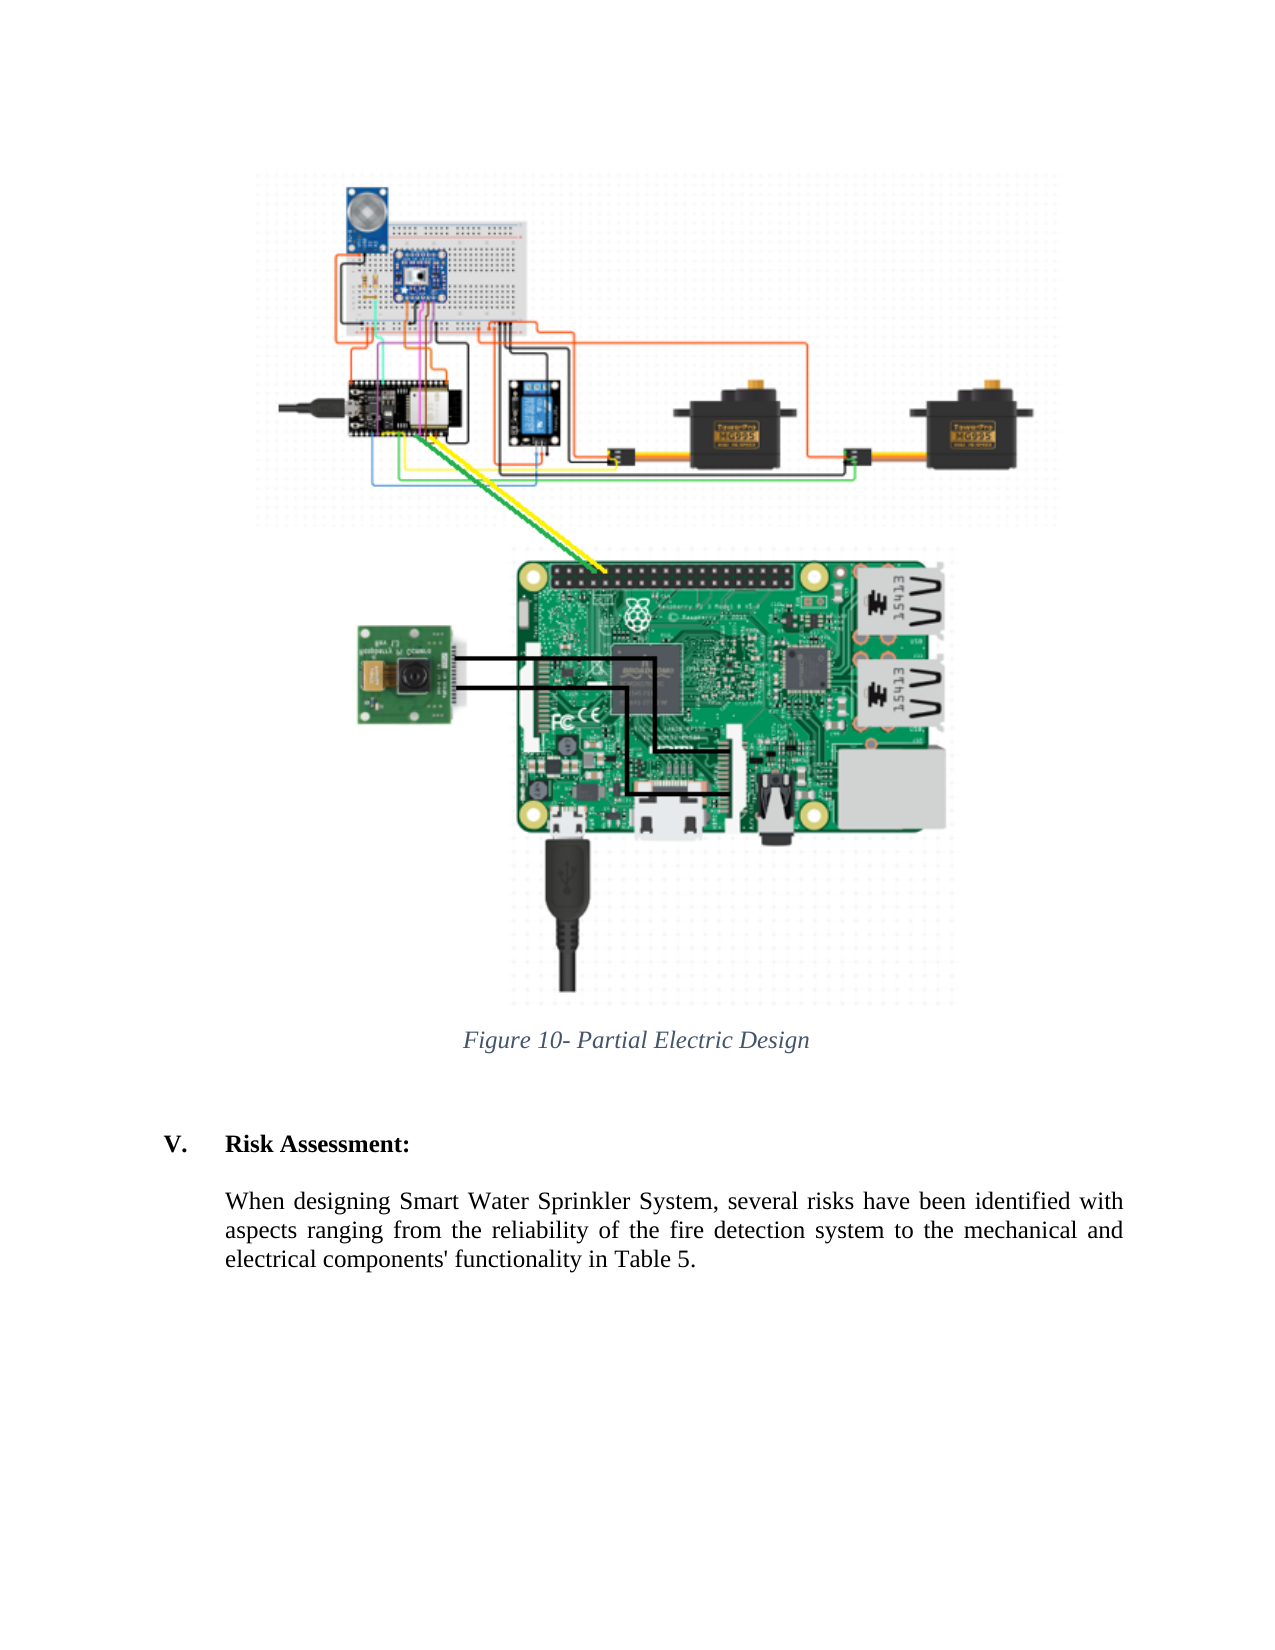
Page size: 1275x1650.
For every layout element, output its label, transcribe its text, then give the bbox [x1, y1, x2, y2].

subtitle Risk Assessment: [187, 1129, 1125, 1157]
text Figure 10- Partial Electric Design [150, 1025, 1125, 1054]
list When designing Smart Water Sprinkler System, several risks have been identified with aspects ranging from the reliability of the fire detection system to the mechanical and electrical components' functionality in Table 5. [225, 1186, 1125, 1272]
picture [207, 150, 1068, 1009]
